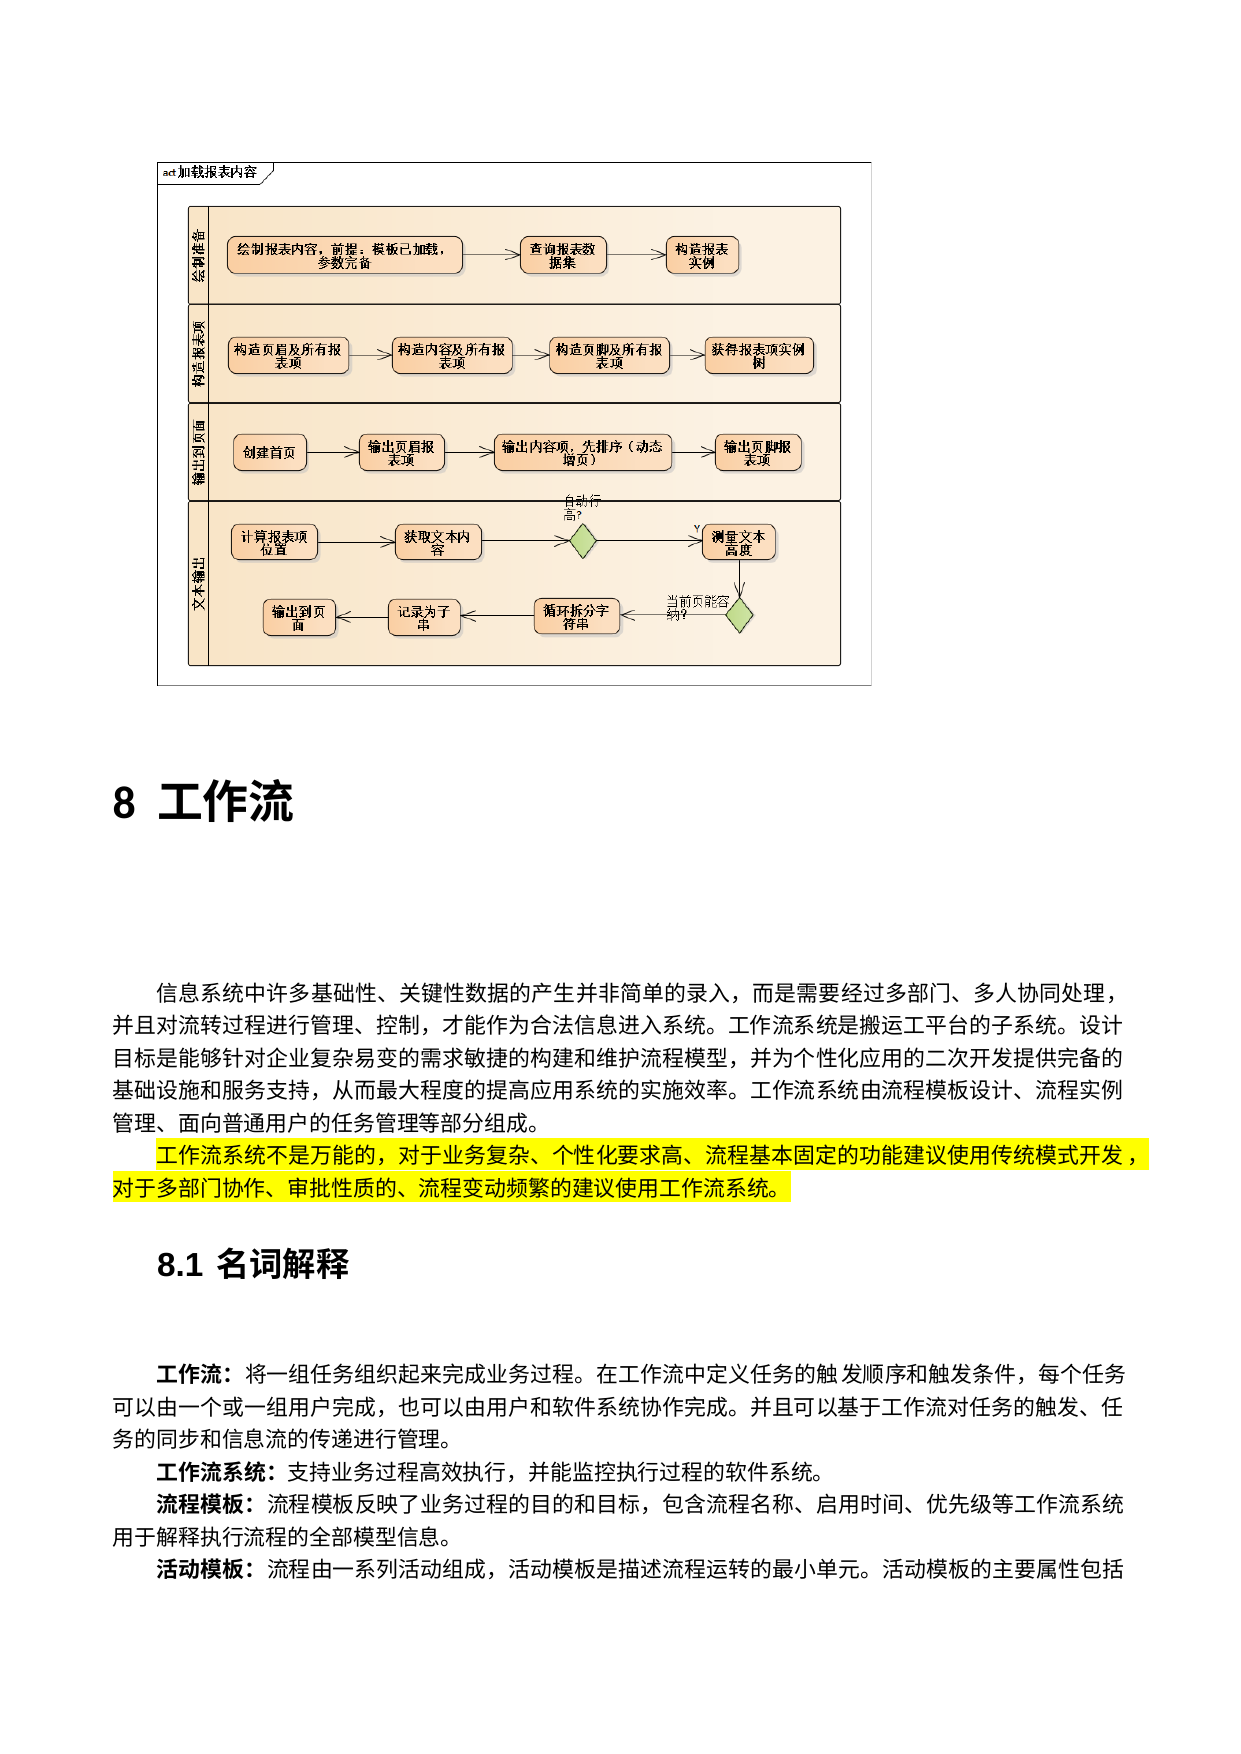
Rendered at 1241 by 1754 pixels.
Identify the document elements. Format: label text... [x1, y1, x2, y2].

subtitle 名词解释 [157, 1230, 1128, 1295]
text 工作流系统：支持业务过程高效执行，并能监控执行过程的软件系统。 [112, 1454, 1128, 1487]
picture [156, 162, 872, 686]
text 工作流：将一组任务组织起来完成业务过程。在工作流中定义任务的触发顺序和触发条件，每个任务可以由一个或一组用户完成，也可以由用户和软件系统协作完成。并且可以基于工作流对任务的触发、任务的同步和信息流的传递进行管理。 [112, 1357, 1128, 1454]
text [112, 1552, 1128, 1584]
text 流程模板：流程模板反映了业务过程的目的和目标，包含流程名称、启用时间、优先级等工作流系统用于解释执行流程的全部模型信息。 [112, 1487, 1128, 1552]
text 信息系统中许多基础性、关键性数据的产生并非简单的录入，而是需要经过多部门、多人协同处理，并且对流转过程进行管理、控制，才能作为合法信息进入系统。工作流系统是搬运工平台的子系统。设计目标是能够针对企业复杂易变的需求敏捷的构建和维护流程模型，并为个性化应用的二次开发提供完备的基础设施和服务支持，从而最大程度的提高应用系统的实施效率。工作流系统由流程模板设计、流程实例管理、面向普通用户的任务管理等部分组成。 [112, 975, 1128, 1138]
text 工作流系统不是万能的，对于业务复杂、个性化要求高、流程基本固定的功能建议使用传统模式开发，对于多部门协作、审批性质的、流程变动频繁的建议使用工作流系统。 [112, 1138, 1128, 1203]
subtitle 工作流 [112, 750, 1128, 847]
